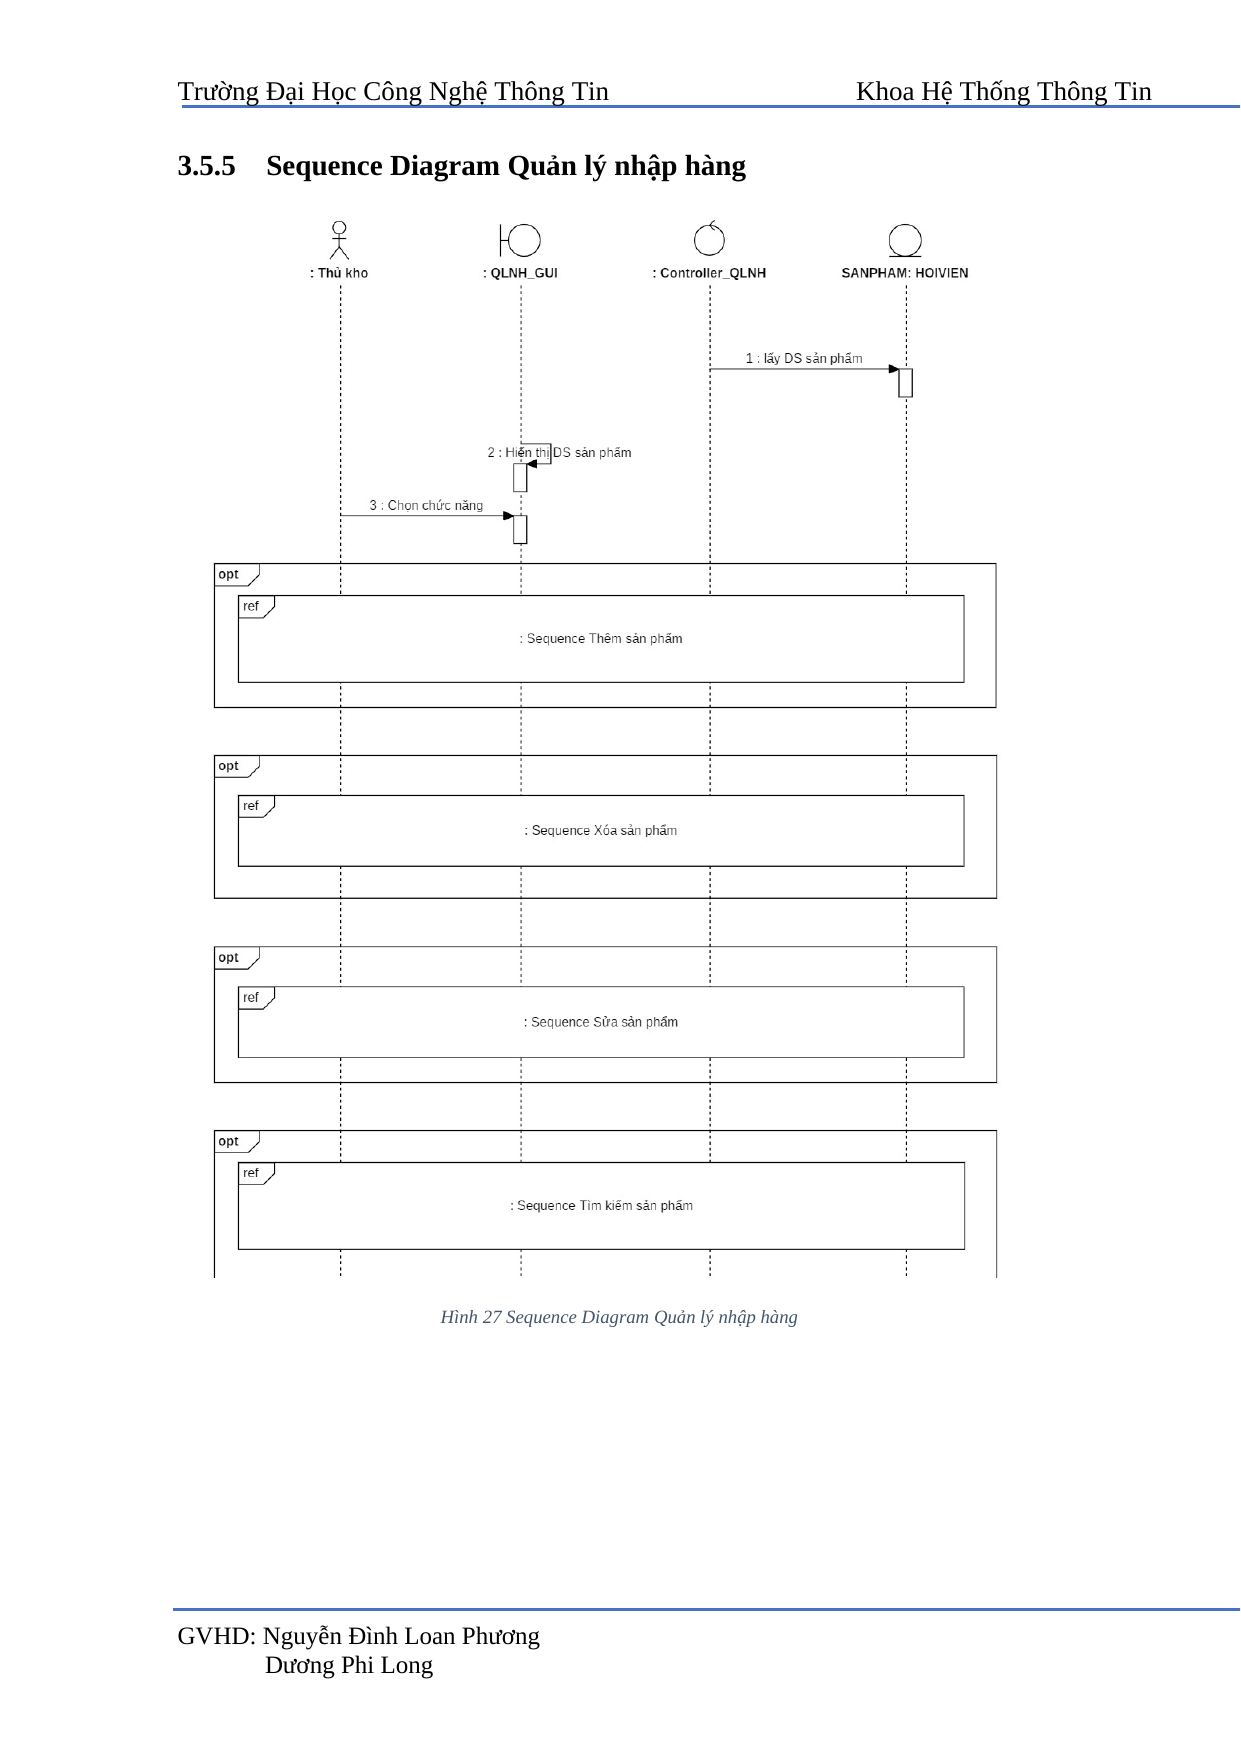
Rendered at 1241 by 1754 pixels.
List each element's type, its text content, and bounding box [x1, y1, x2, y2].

picture [204, 210, 1036, 1278]
subtitle 3.5.5 Sequence Diagram Quản lý nhập hàng [177, 148, 1063, 181]
text Hình 27 Sequence Diagram Quản lý nhập hàng [177, 1306, 1063, 1328]
